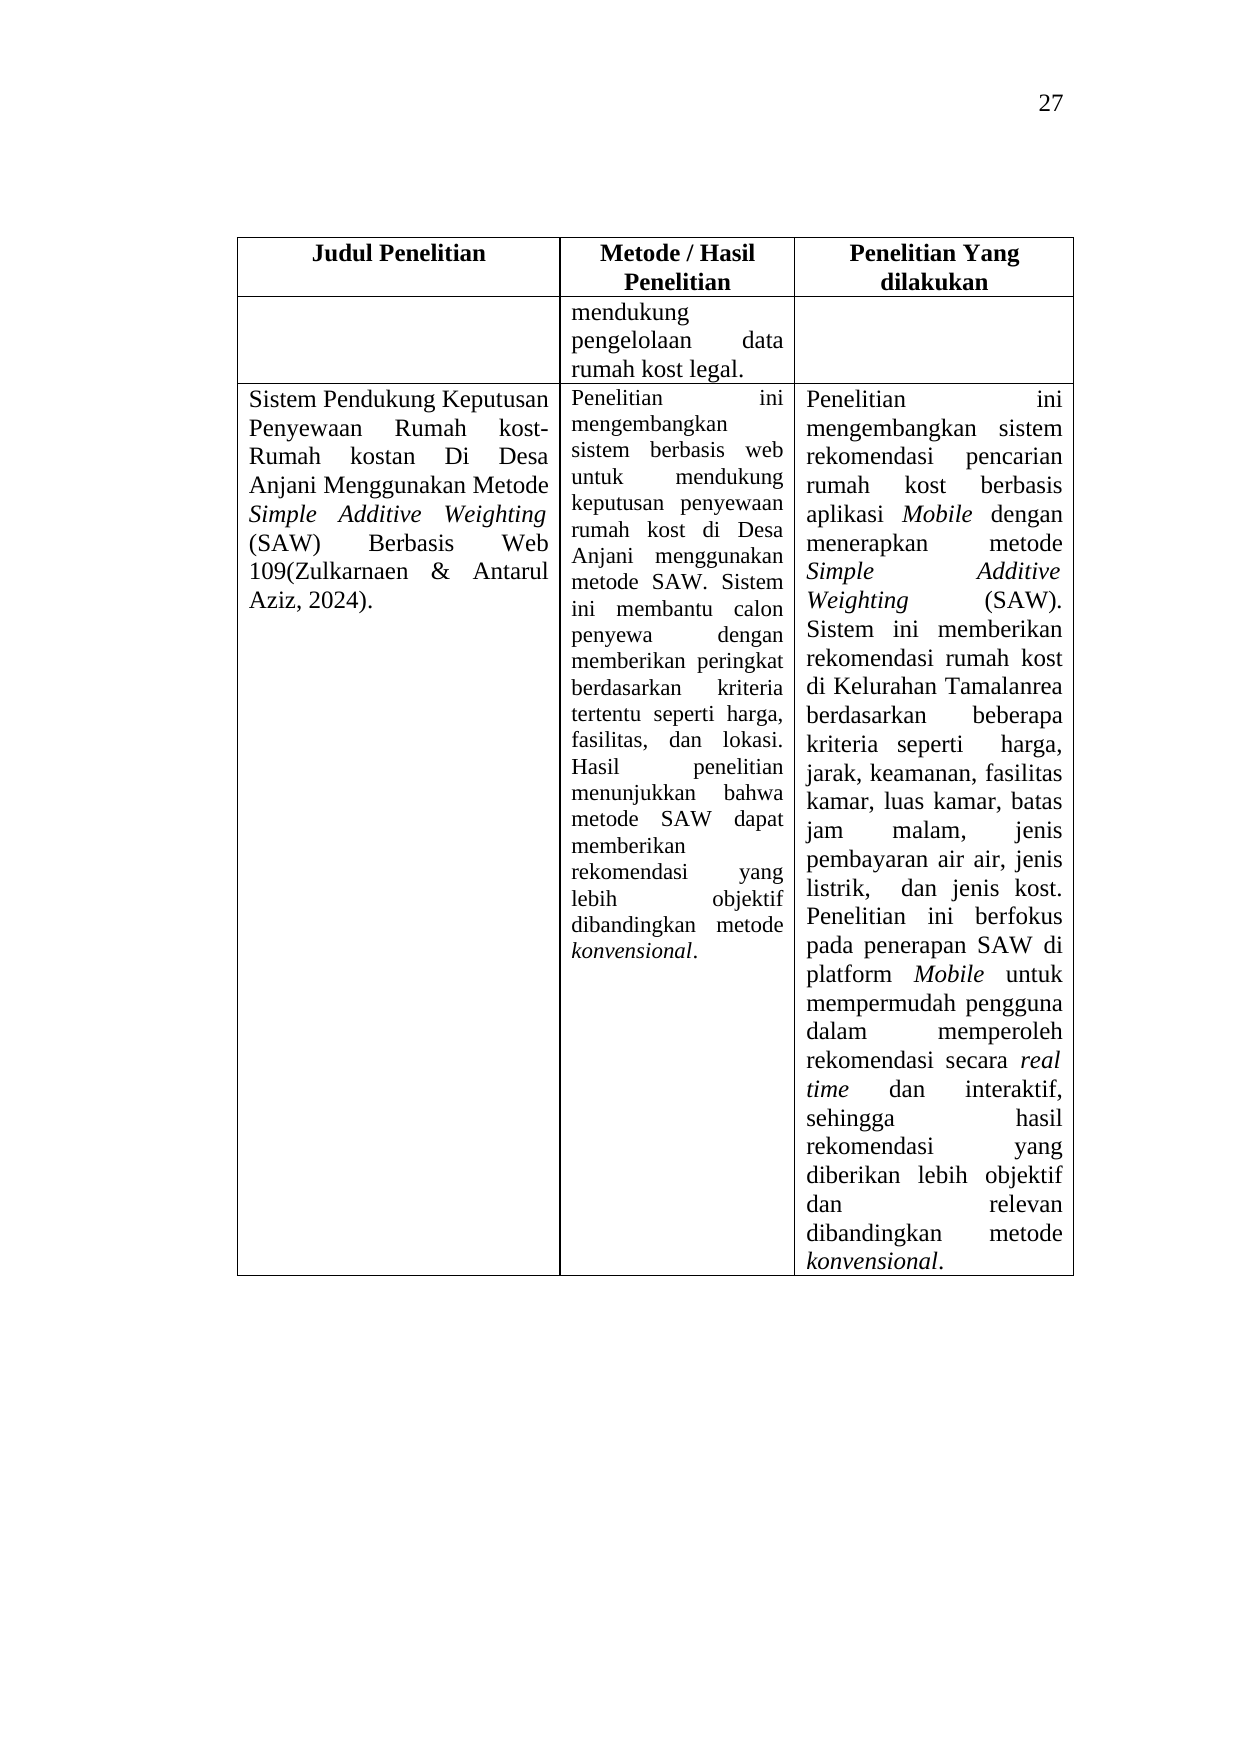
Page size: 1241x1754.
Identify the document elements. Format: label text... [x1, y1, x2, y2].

table_header Metode / Hasil Penelitian [561, 238, 794, 296]
table_cell Sistem Pendukung Keputusan Penyewaan Rumah kost-Rumah kostan Di Desa Anjani Menggunakan Metode Simple Additive Weighting (SAW) Berbasis Web 109. [238, 384, 559, 1275]
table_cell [238, 297, 559, 383]
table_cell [561, 297, 794, 383]
table_cell Penelitian ini mengembangkan sistem rekomendasi pencarian rumah kost berbasis aplikasi Mobile dengan menerapkan metode Simple Additive Weighting (SAW). Sistem ini memberikan rekomendasi rumah kost di Kelurahan Tamalanrea berdasarkan beberapa kriteria seperti harga, jarak, keamanan, fasilitas kamar, luas kamar, batas jam malam, jenis pembayaran air air, jenis listrik, dan jenis kost. Penelitian ini berfokus pada penerapan SAW di platform Mobile untuk mempermudah pengguna dalam memperoleh rekomendasi secara real time dan interaktif, sehingga hasil rekomendasi yang diberikan lebih objektif dan relevan dibandingkan metode konvensional. [795, 384, 1073, 1275]
table_header Judul Penelitian [238, 238, 559, 296]
table_cell Penelitian ini mengembangkan sistem berbasis web untuk mendukung keputusan penyewaan rumah kost di Desa Anjani menggunakan metode SAW. Sistem ini membantu calon penyewa dengan memberikan peringkat berdasarkan kriteria tertentu seperti harga, fasilitas, dan lokasi. Hasil penelitian menunjukkan bahwa metode SAW dapat memberikan rekomendasi yang lebih objektif dibandingkan metode konvensional. [561, 384, 794, 1275]
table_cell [795, 297, 1073, 383]
table_header Penelitian Yang dilakukan [795, 238, 1073, 296]
